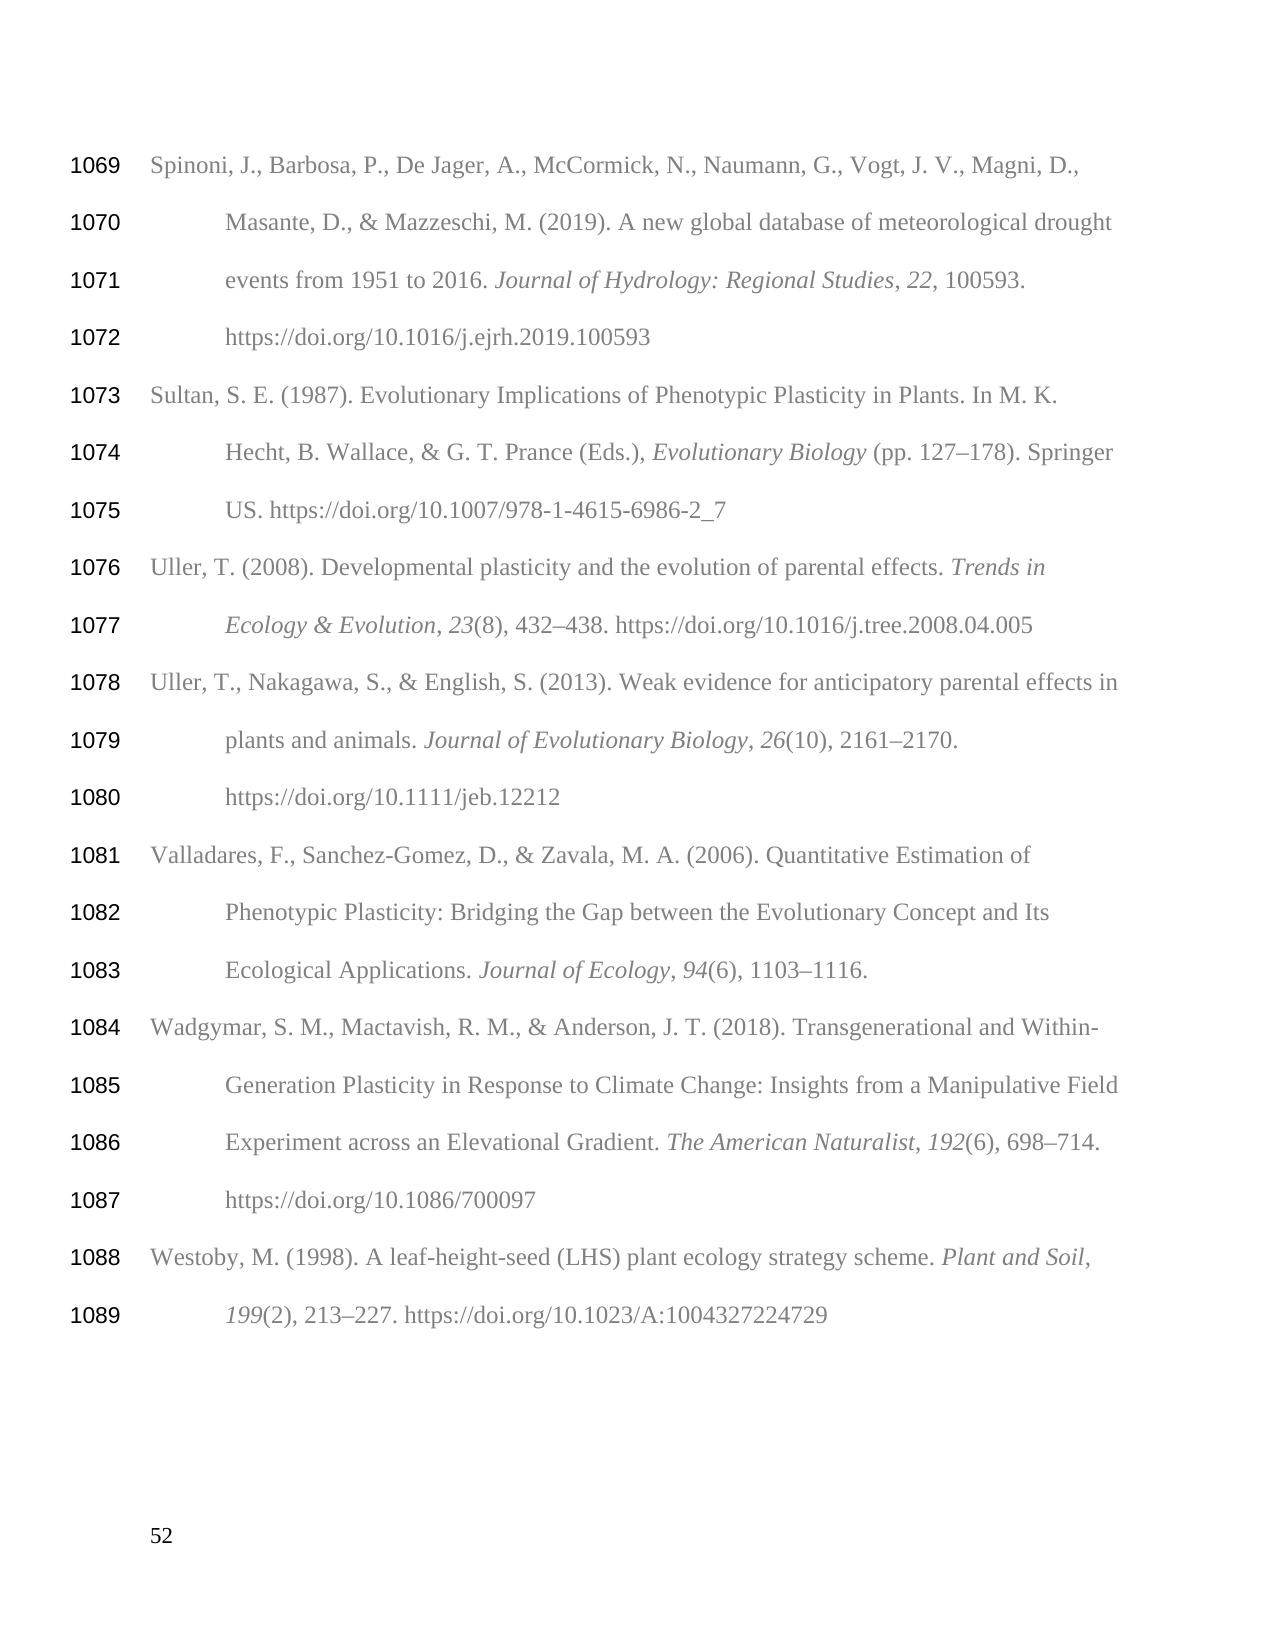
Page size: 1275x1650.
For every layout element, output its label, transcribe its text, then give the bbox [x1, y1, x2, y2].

text Uller, T. (2008). Developmental plasticity and the evolution of parental effects. Trends in Ecology & Evolution, 23(8), 432–438. https://doi.org/10.1016/j.tree.2008.04.005 [150, 552, 1125, 639]
text Spinoni, J., Barbosa, P., De Jager, A., McCormick, N., Naumann, G., Vogt, J. V., Magni, D., Masante, D., & Mazzeschi, M. (2019). A new global database of meteorological drought events from 1951 to 2016. Journal of Hydrology: Regional Studies, 22, 100593. https://doi.org/10.1016/j.ejrh.2019.100593 [150, 150, 1125, 351]
text Sultan, S. E. (1987). Evolutionary Implications of Phenotypic Plasticity in Plants. In M. K. Hecht, B. Wallace, & G. T. Prance (Eds.), Evolutionary Biology (pp. 127–178). Springer US. https://doi.org/10.1007/978-1-4615-6986-2_7 [150, 380, 1125, 524]
text Valladares, F., Sanchez-Gomez, D., & Zavala, M. A. (2006). Quantitative Estimation of Phenotypic Plasticity: Bridging the Gap between the Evolutionary Concept and Its Ecological Applications. Journal of Ecology, 94(6), 1103–1116. [150, 840, 1125, 984]
text Wadgymar, S. M., Mactavish, R. M., & Anderson, J. T. (2018). Transgenerational and Within-Generation Plasticity in Response to Climate Change: Insights from a Manipulative Field Experiment across an Elevational Gradient. The American Naturalist, 192(6), 698–714. https://doi.org/10.1086/700097 [150, 1012, 1125, 1214]
text Westoby, M. (1998). A leaf-height-seed (LHS) plant ecology strategy scheme. Plant and Soil, 199(2), 213–227. https://doi.org/10.1023/A:1004327224729 [150, 1242, 1125, 1329]
text Uller, T., Nakagawa, S., & English, S. (2013). Weak evidence for anticipatory parental effects in plants and animals. Journal of Evolutionary Biology, 26(10), 2161–2170. https://doi.org/10.1111/jeb.12212 [150, 667, 1125, 811]
